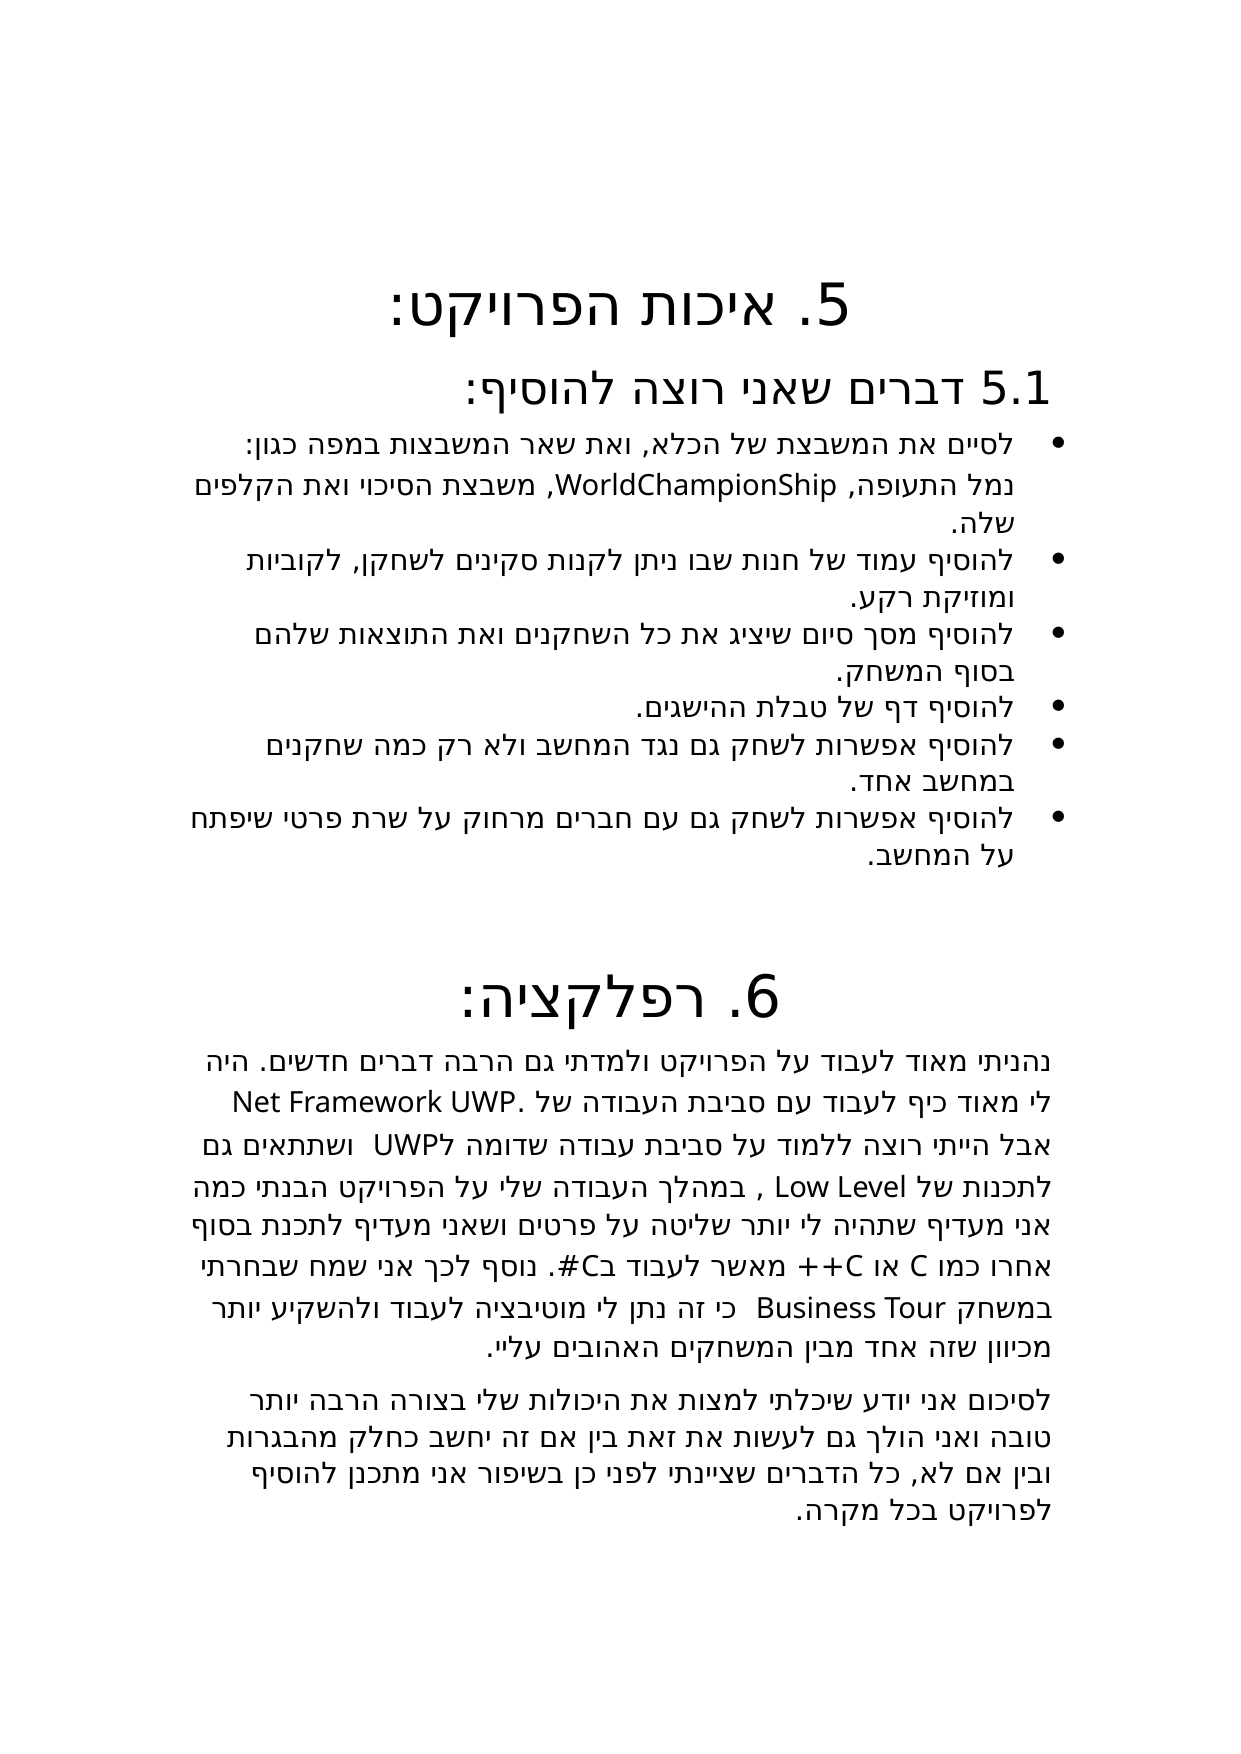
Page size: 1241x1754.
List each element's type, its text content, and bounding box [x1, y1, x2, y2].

list להוסיף אפשרות לשחק גם נגד המחשב ולא רק כמה שחקנים במחשב אחד. [187, 728, 1053, 799]
text נהניתי מאוד לעבוד על הפרויקט ולמדתי גם הרבה דברים חדשים. היה לי מאוד כיף לעבוד עם סביבת העבודה של .Net Framework UWP אבל הייתי רוצה ללמוד על סביבת עבודה שדומה לUWP ושתתאים גם לתכנות של Low Level , במהלך העבודה שלי על הפרויקט הבנתי כמה אני מעדיף שתהיה לי יותר שליטה על פרטים ושאני מעדיף לתכנת בסוף אחרו כמו C או C++ מאשר לעבוד בC#. נוסף לכך אני שמח שבחרתי במשחק Business Tour כי זה נתן לי מוטיבציה לעבוד ולהשקיע יותר מכיוון שזה אחד מבין המשחקים האהובים עליי. [187, 1045, 1053, 1364]
subtitle 5.1 דברים שאני רוצה להוסיף: [187, 362, 1053, 415]
list להוסיף מסך סיום שיציג את כל השחקנים ואת התוצאות שלהם בסוף המשחק. [187, 617, 1053, 688]
list לסיים את המשבצת של הכלא, ואת שאר המשבצות במפה כגון: נמל התעופה, WorldChampionShip, משבצת הסיכוי ואת הקלפים שלה. [187, 427, 1053, 541]
subtitle 6. רפלקציה: [187, 963, 1053, 1031]
list להוסיף דף של טבלת ההישגים. [187, 691, 1053, 725]
list להוסיף עמוד של חנות שבו ניתן לקנות סקינים לשחקן, לקוביות ומוזיקת רקע. [187, 543, 1053, 614]
subtitle 5. איכות הפרויקט: [187, 272, 1053, 339]
list להוסיף אפשרות לשחק גם עם חברים מרחוק על שרת פרטי שיפתח על המחשב. [187, 801, 1053, 872]
text לסיכום אני יודע שיכלתי למצות את היכולות שלי בצורה הרבה יותר טובה ואני הולך גם לעשות את זאת בין אם זה יחשב כחלק מהבגרות ובין אם לא, כל הדברים שציינתי לפני כן בשיפור אני מתכנן להוסיף לפרויקט בכל מקרה. [187, 1383, 1053, 1527]
